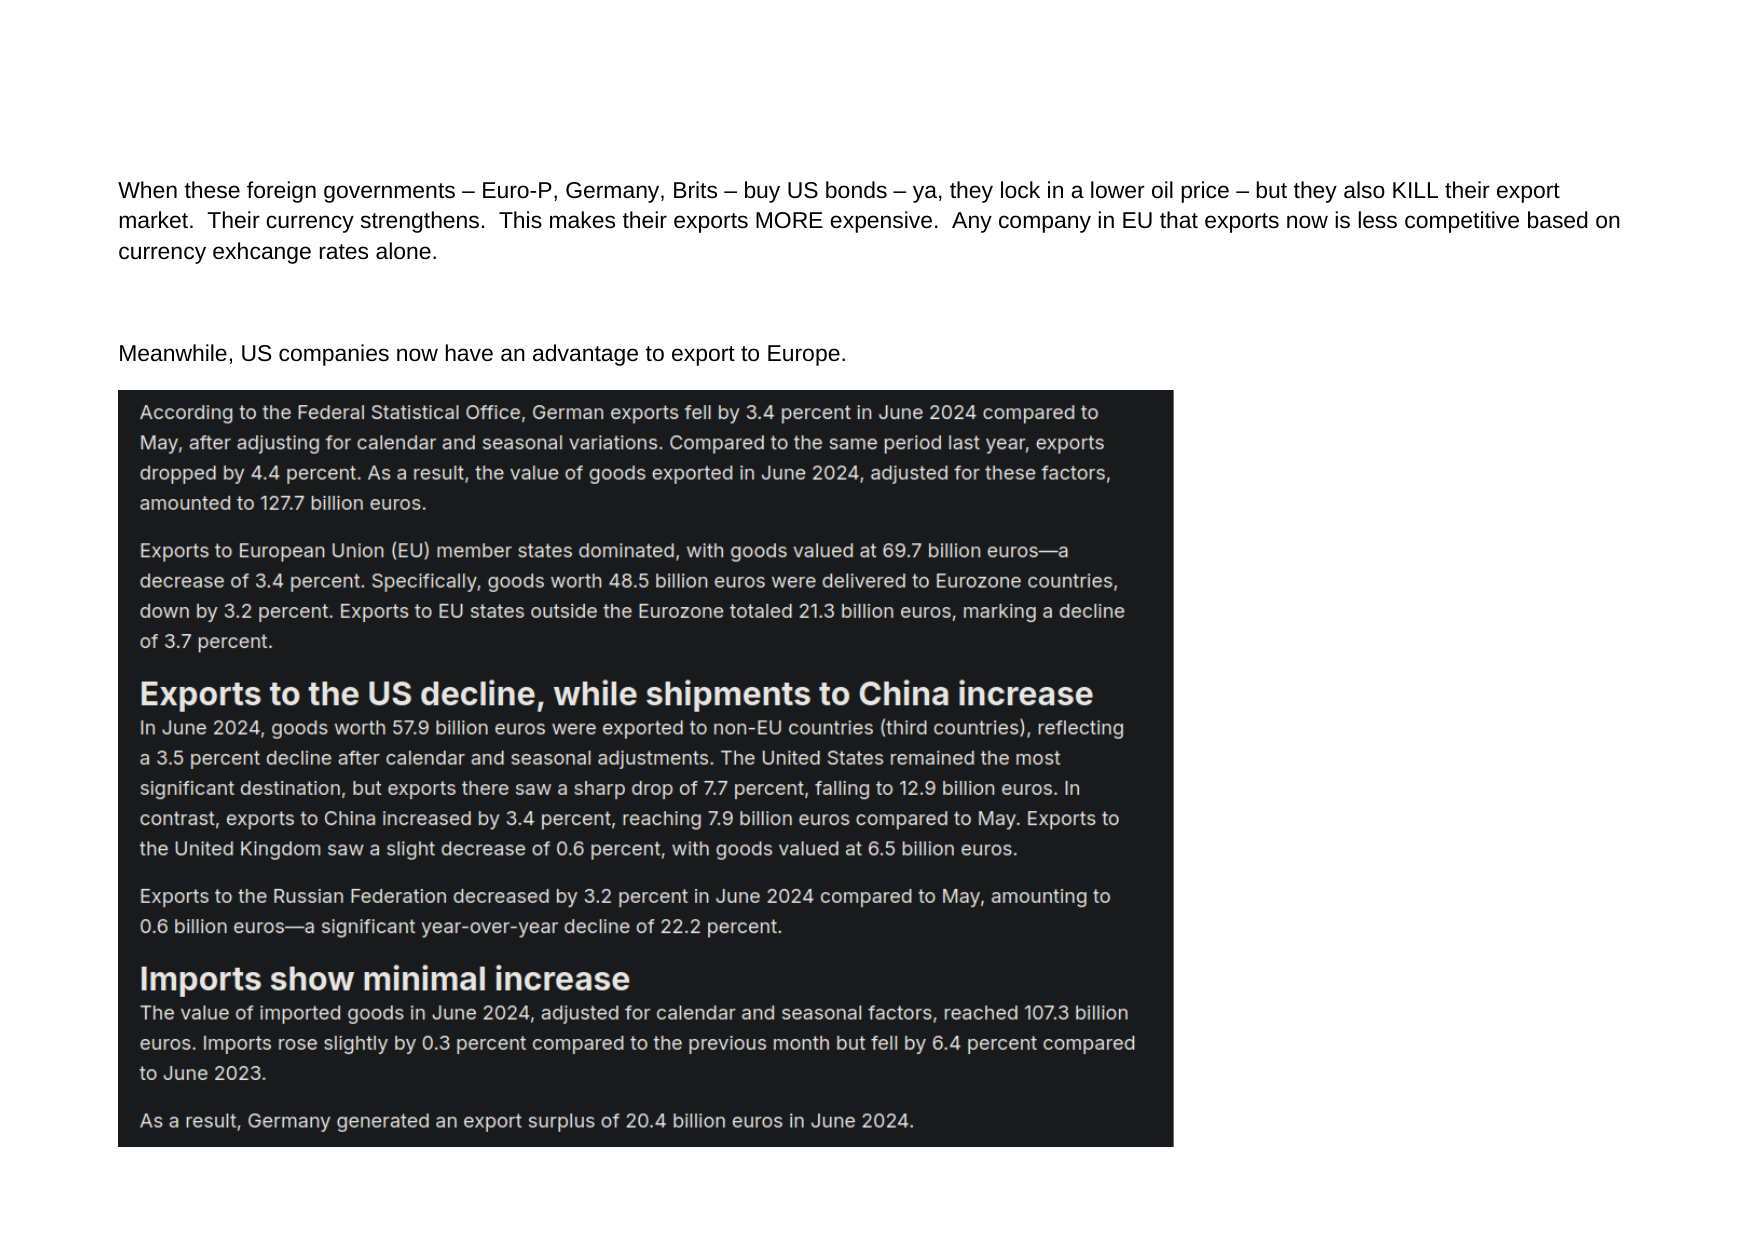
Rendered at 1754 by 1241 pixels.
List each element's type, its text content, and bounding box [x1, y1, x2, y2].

text Meanwhile, US companies now have an advantage to export to Europe. [118, 340, 1636, 366]
text When these foreign governments – Euro-P, Germany, Brits – buy US bonds – ya, they lock in a lower oil price – but they also KILL their export market. Their currency strengthens. This makes their exports MORE expensive. Any company in EU that exports now is less competitive based on currency exhcange rates alone. [118, 177, 1636, 264]
picture [118, 390, 1174, 1147]
